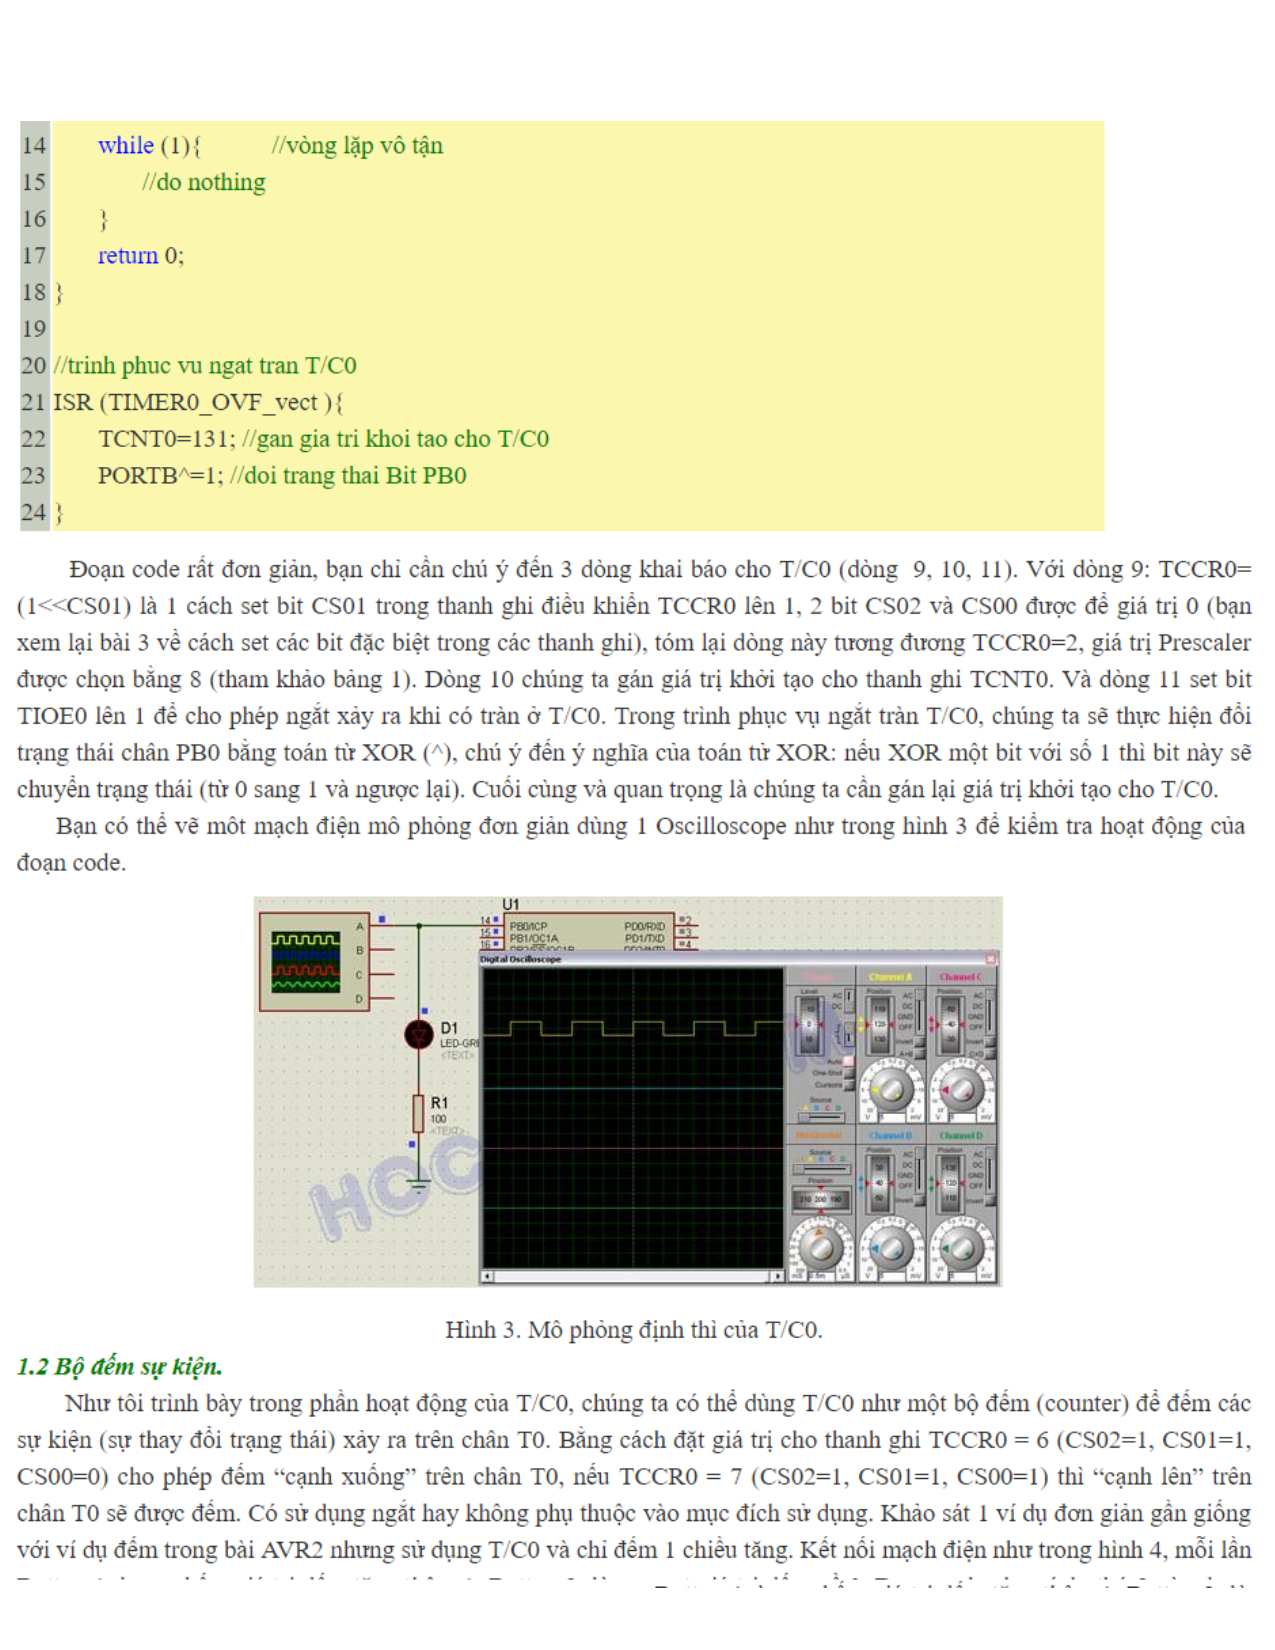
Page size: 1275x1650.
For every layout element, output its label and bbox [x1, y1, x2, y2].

picture [0, 121, 1275, 1588]
